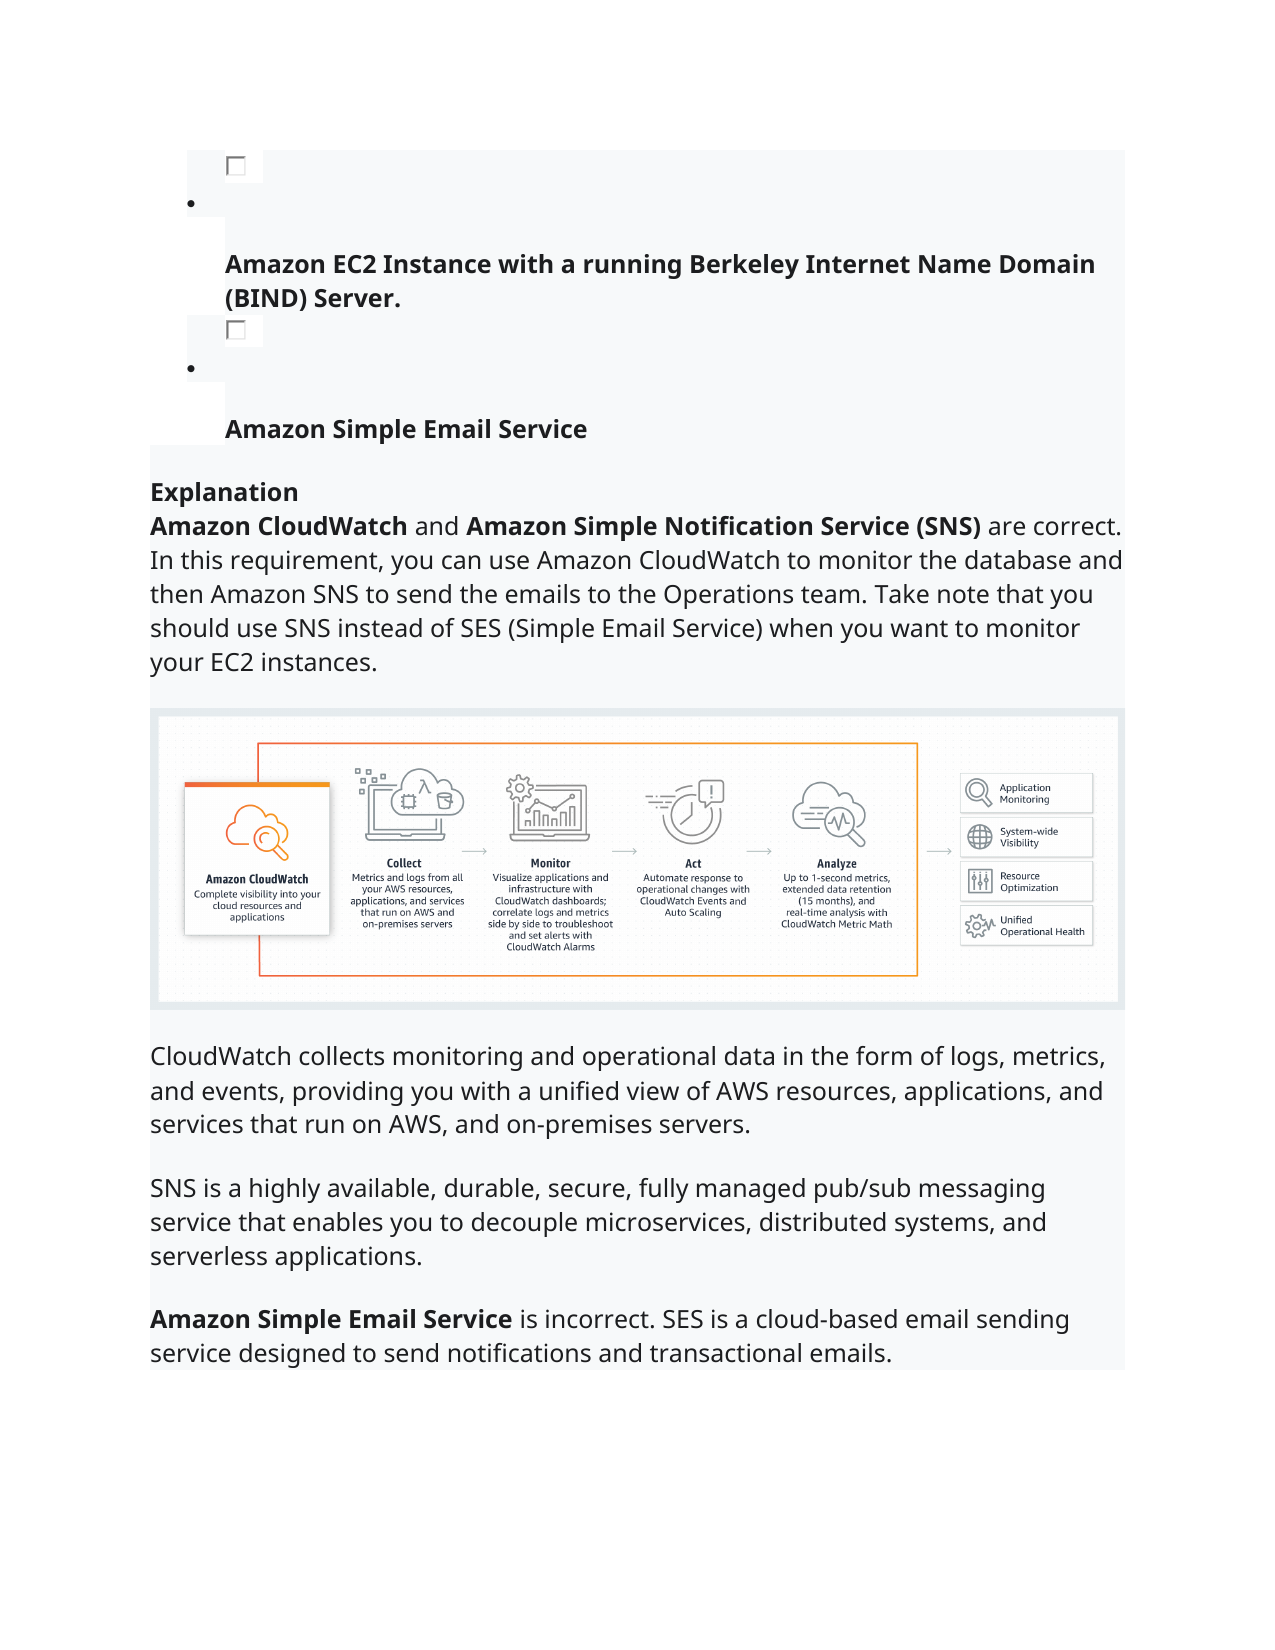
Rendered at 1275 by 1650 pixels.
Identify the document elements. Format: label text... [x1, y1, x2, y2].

text SNS is a highly available, durable, secure, fully managed pub/sub messaging service that enables you to decouple microservices, distributed systems, and serverless applications. [150, 1170, 1125, 1273]
text Amazon EC2 Instance with a running Berkeley Internet Name Domain (BIND) Server. [225, 247, 1125, 315]
text Amazon CloudWatch and Amazon Simple Notification Service (SNS) are correct. In this requirement, you can use Amazon CloudWatch to monitor the database and then Amazon SNS to send the emails to the Operations team. Take note that you should use SNS instead of SES (Simple Email Service) when you want to monitor your EC2 instances. [150, 509, 1125, 679]
text Explanation [150, 475, 1125, 509]
text CloudWatch collects monitoring and operational data in the form of logs, metrics, and events, providing you with a unified view of AWS resources, applications, and services that run on AWS, and on-premises servers. [150, 1039, 1125, 1141]
text Amazon Simple Email Service is incorrect. SES is a cloud-based email sending service designed to send notifications and transactional emails. [150, 1302, 1125, 1370]
text Amazon Simple Email Service [225, 411, 1125, 446]
picture [150, 708, 1125, 1010]
